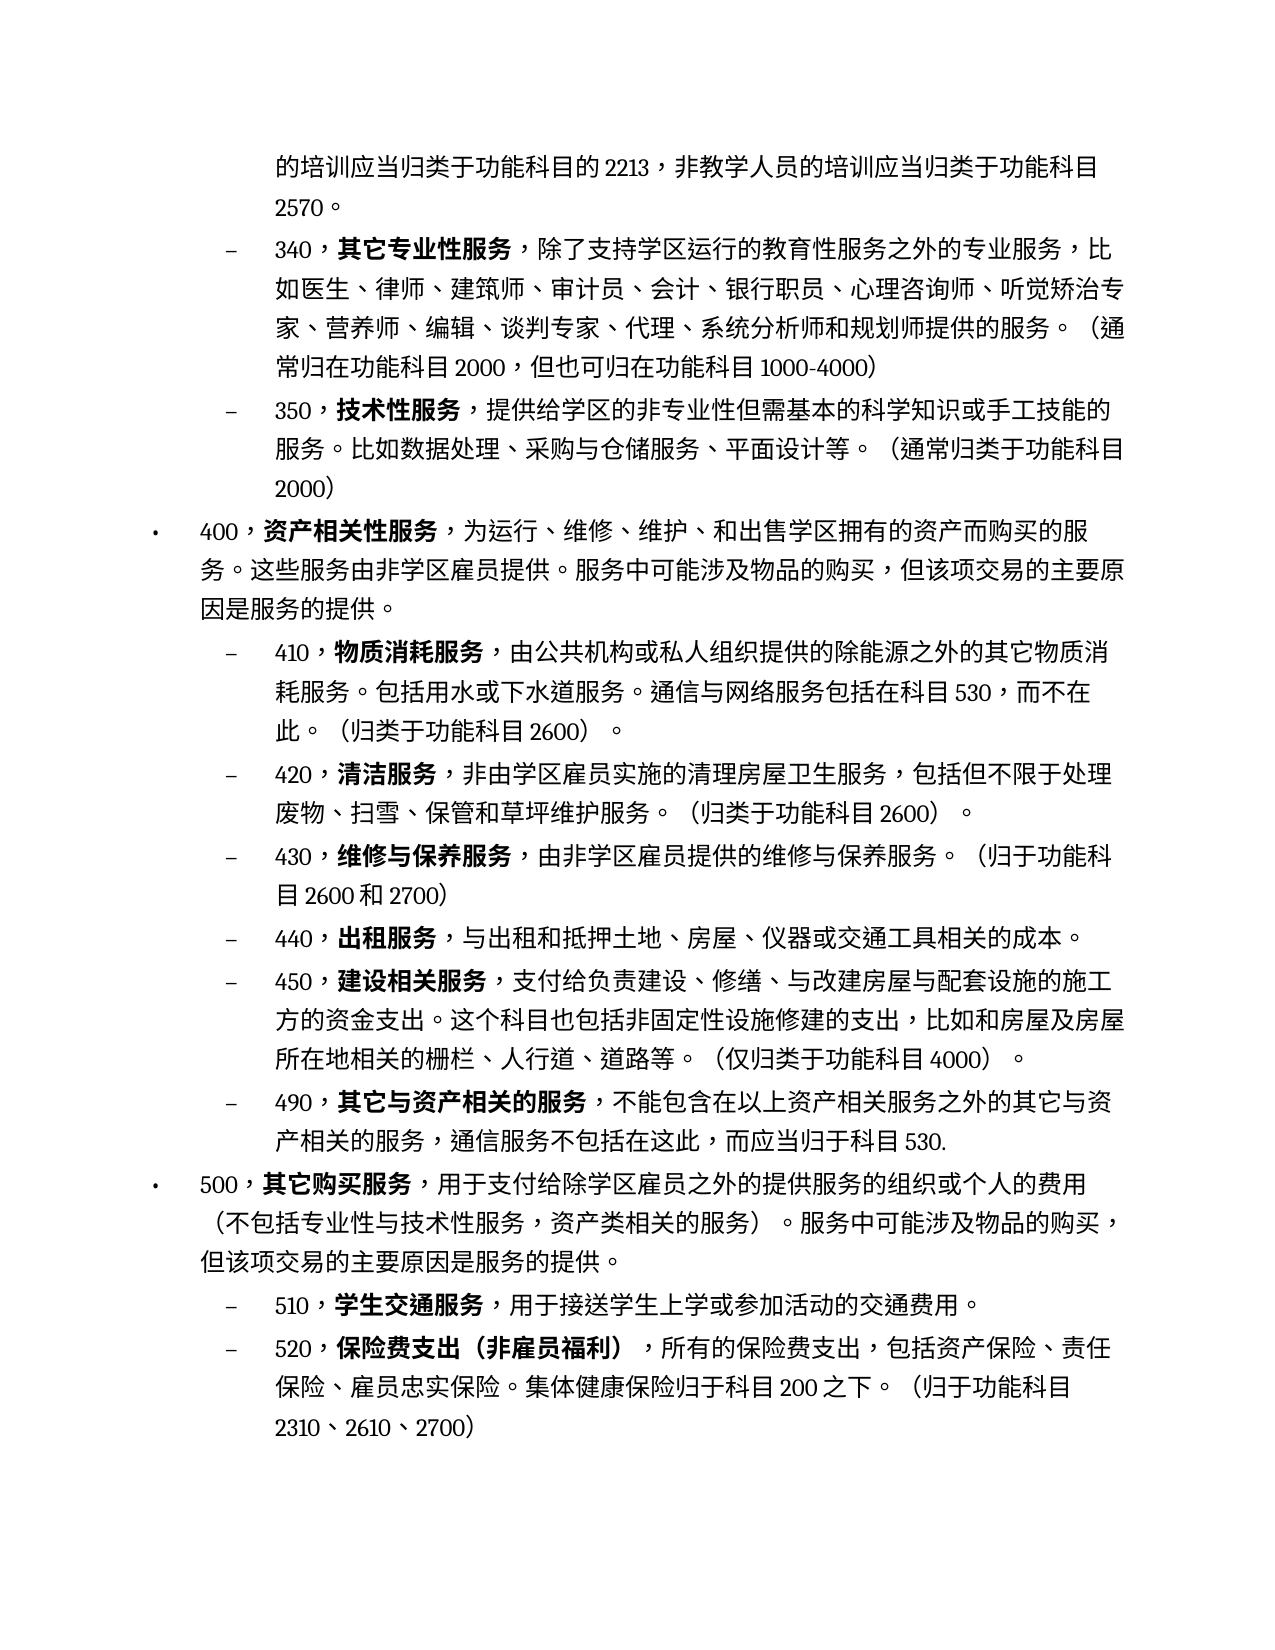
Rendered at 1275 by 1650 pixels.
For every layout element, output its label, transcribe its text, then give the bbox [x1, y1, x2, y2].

list 490，其它与资产相关的服务，不能包含在以上资产相关服务之外的其它与资产相关的服务，通信服务不包括在这此，而应当归于科目530. [225, 1084, 1125, 1158]
list 450，建设相关服务，支付给负责建设、修缮、与改建房屋与配套设施的施工方的资金支出。这个科目也包括非固定性设施修建的支出，比如和房屋及房屋所在地相关的栅栏、人行道、道路等。（仅归类于功能科目4000）。 [225, 963, 1125, 1076]
list 430，维修与保养服务，由非学区雇员提供的维修与保养服务。（归于功能科目2600和2700） [225, 838, 1125, 912]
list 500，其它购买服务，用于支付给除学区雇员之外的提供服务的组织或个人的费用（不包括专业性与技术性服务，资产类相关的服务）。服务中可能涉及物品的购买，但该项交易的主要原因是服务的提供。 [150, 1167, 1125, 1279]
list 340，其它专业性服务，除了支持学区运行的教育性服务之外的专业服务，比如医生、律师、建筑师、审计员、会计、银行职员、心理咨询师、听觉矫治专家、营养师、编辑、谈判专家、代理、系统分析师和规划师提供的服务。（通常归在功能科目2000，但也可归在功能科目1000-4000） [225, 232, 1125, 384]
list 510，学生交通服务，用于接送学生上学或参加活动的交通费用。 [225, 1288, 1125, 1322]
list 400，资产相关性服务，为运行、维修、维护、和出售学区拥有的资产而购买的服务。这些服务由非学区雇员提供。服务中可能涉及物品的购买，但该项交易的主要原因是服务的提供。 [150, 514, 1125, 626]
list 410，物质消耗服务，由公共机构或私人组织提供的除能源之外的其它物质消耗服务。包括用水或下水道服务。通信与网络服务包括在科目530，而不在此。（归类于功能科目2600）。 [225, 635, 1125, 747]
list 440，出租服务，与出租和抵押土地、房屋、仪器或交通工具相关的成本。 [225, 920, 1125, 954]
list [225, 150, 1125, 223]
list 420，清洁服务，非由学区雇员实施的清理房屋卫生服务，包括但不限于处理废物、扫雪、保管和草坪维护服务。（归类于功能科目2600）。 [225, 756, 1125, 829]
list 350，技术性服务，提供给学区的非专业性但需基本的科学知识或手工技能的服务。比如数据处理、采购与仓储服务、平面设计等。（通常归类于功能科目2000） [225, 392, 1125, 505]
list 520，保险费支出（非雇员福利），所有的保险费支出，包括资产保险、责任保险、雇员忠实保险。集体健康保险归于科目200之下。（归于功能科目2310、2610、2700） [225, 1331, 1125, 1443]
